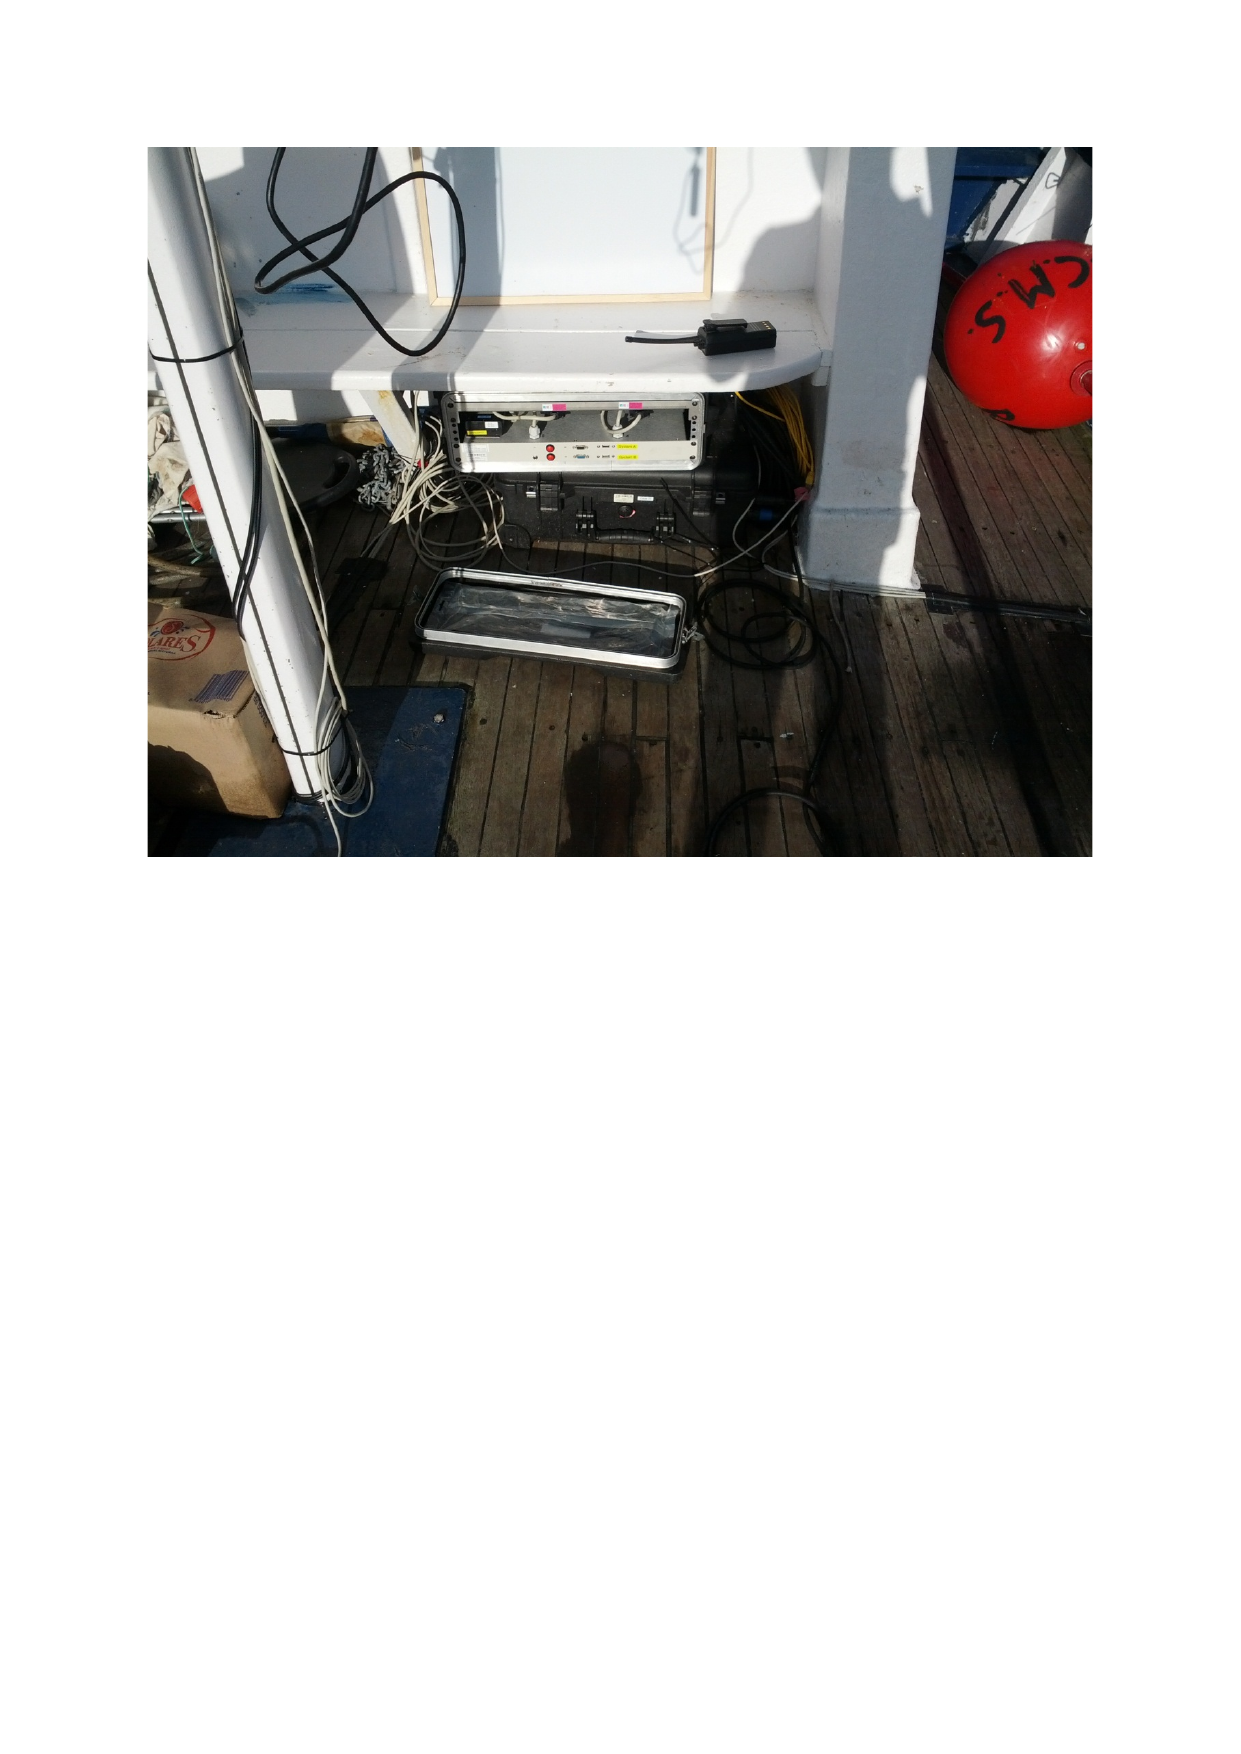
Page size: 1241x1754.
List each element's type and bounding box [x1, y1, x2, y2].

picture [147, 147, 1093, 857]
